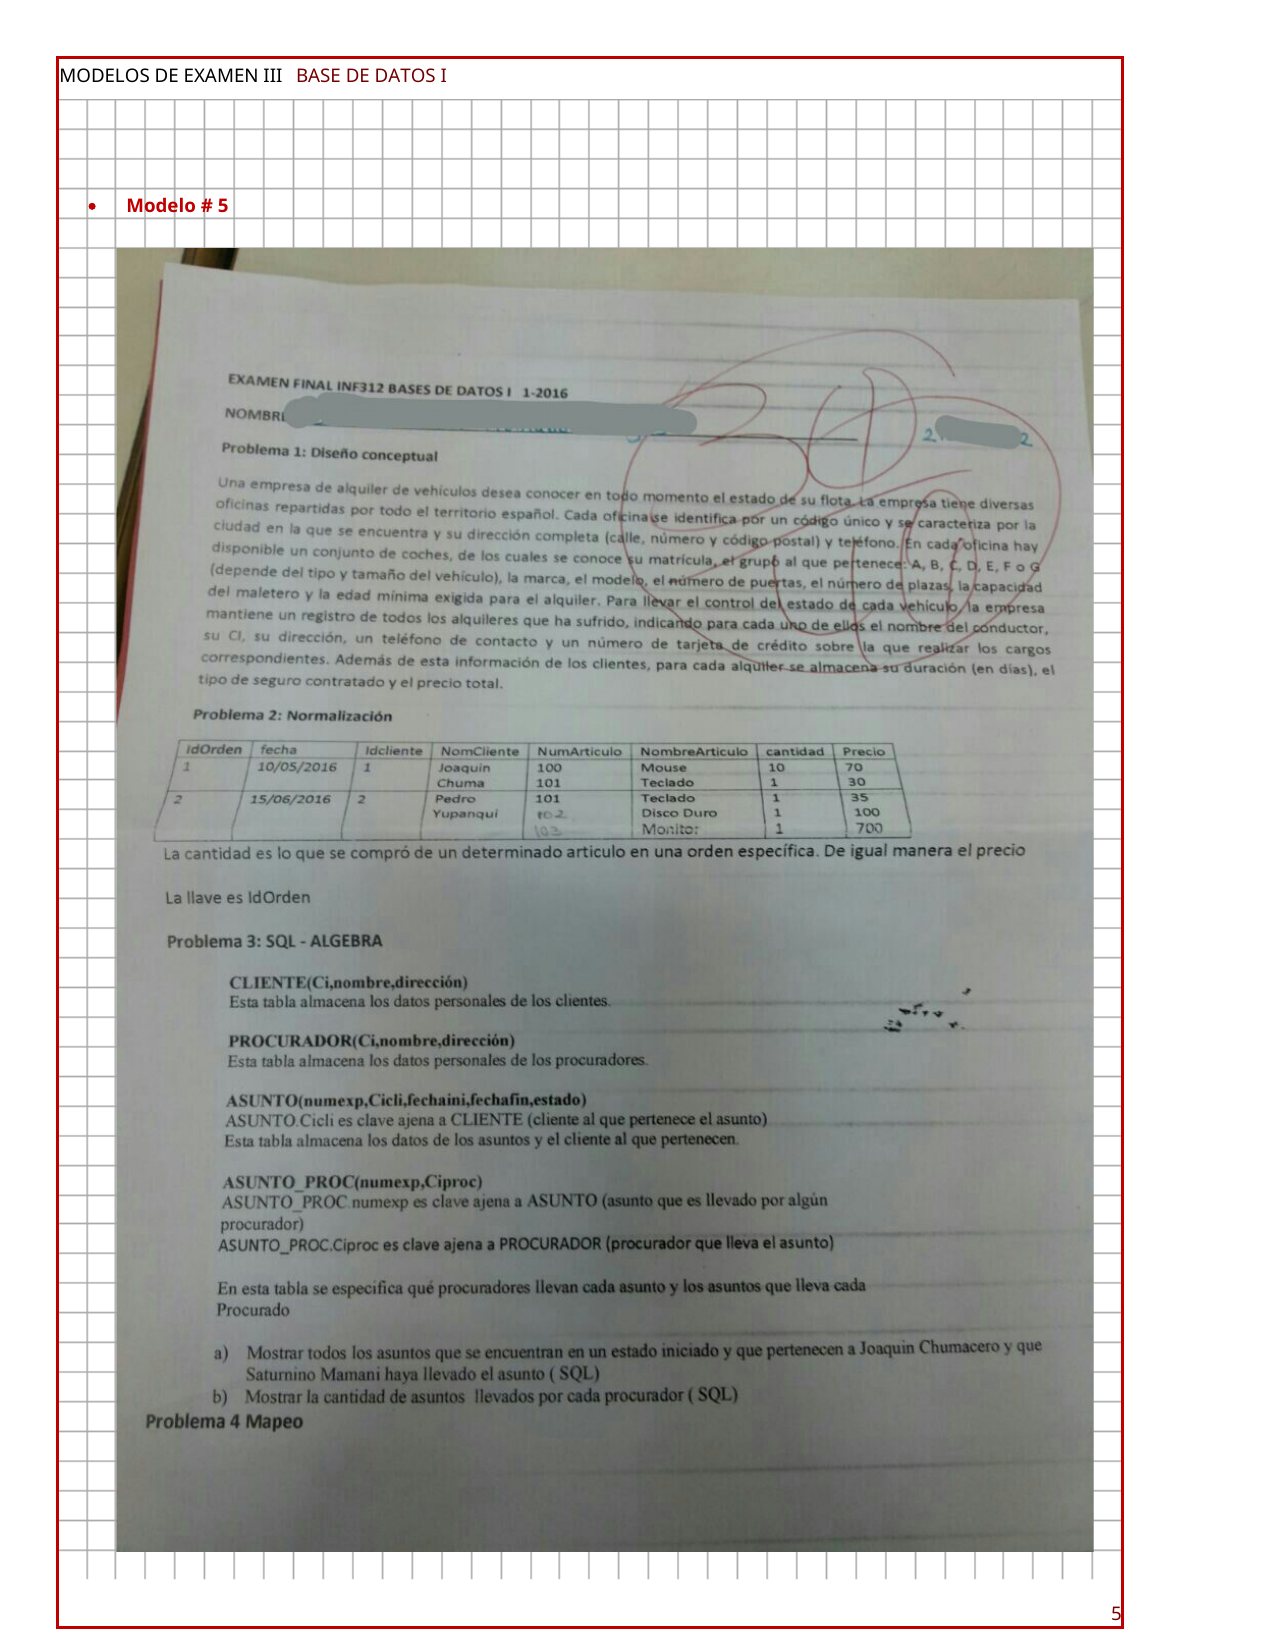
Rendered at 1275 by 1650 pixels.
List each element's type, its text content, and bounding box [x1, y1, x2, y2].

list Modelo # 5 [89, 189, 1092, 219]
picture [59, 99, 1121, 1581]
